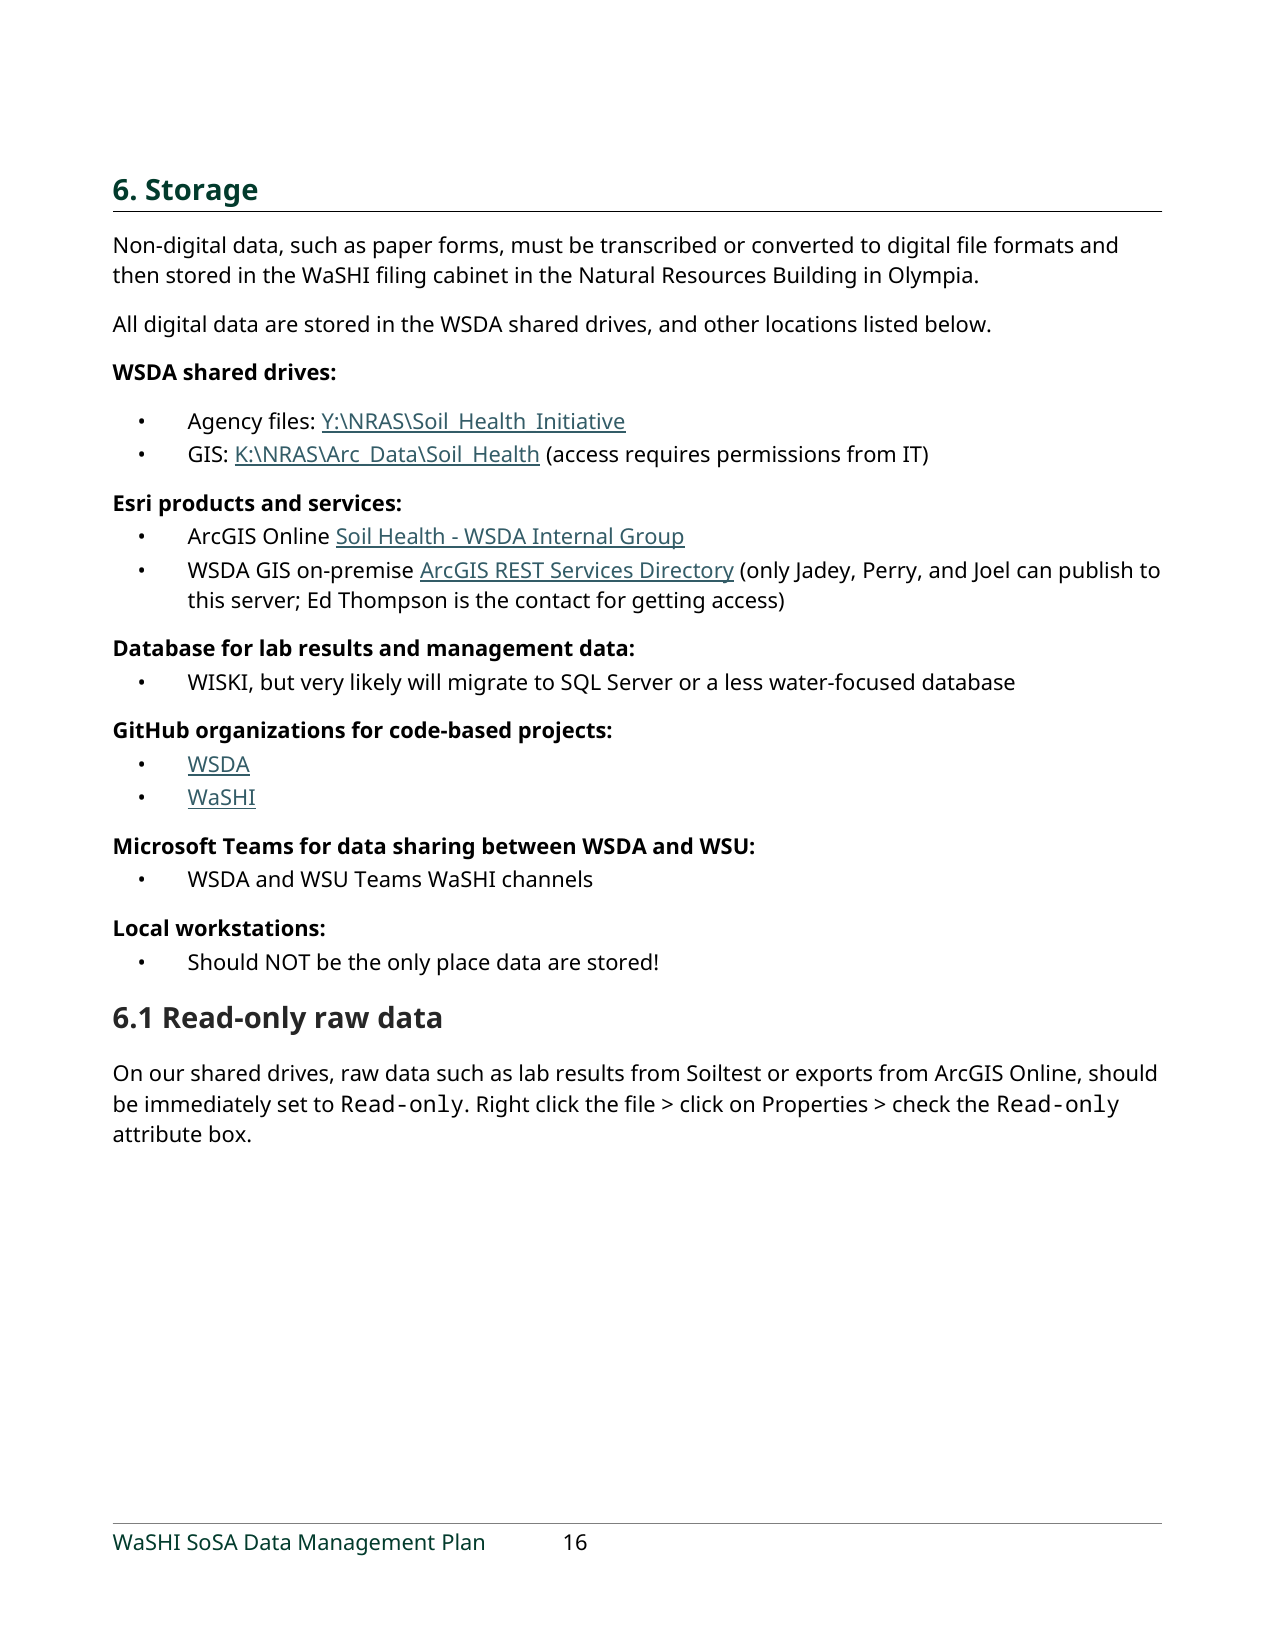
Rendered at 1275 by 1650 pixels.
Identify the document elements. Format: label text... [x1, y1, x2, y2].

list WaSHI [137, 782, 1162, 812]
subtitle 6.1 Read-only raw data [112, 997, 1162, 1037]
text All digital data are stored in the WSDA shared drives, and other locations listed below. [112, 309, 1162, 338]
text Esri products and services: [112, 488, 1162, 518]
text Local workstations: [112, 913, 1162, 943]
list ArcGIS Online Soil Health - WSDA Internal Group [137, 521, 1162, 551]
list Should NOT be the only place data are stored! [137, 947, 1162, 976]
text Non-digital data, such as paper forms, must be transcribed or converted to digital file formats and then stored in the WaSHI filing cabinet in the Natural Resources Building in Olympia. [112, 230, 1162, 290]
text WSDA shared drives: [112, 357, 1162, 387]
text Microsoft Teams for data sharing between WSDA and WSU: [112, 831, 1162, 861]
text On our shared drives, raw data such as lab results from Soiltest or exports from ArcGIS Online, should be immediately set to Read-only. Right click the file > click on Properties > check the Read-only attribute box. [112, 1058, 1162, 1148]
text GitHub organizations for code-based projects: [112, 715, 1162, 745]
list WSDA and WSU Teams WaSHI channels [137, 864, 1162, 894]
list WSDA GIS on-premise ArcGIS REST Services Directory (only Jadey, Perry, and Joel can publish to this server; Ed Thompson is the contact for getting access) [137, 555, 1162, 614]
subtitle 6. Storage [112, 169, 1162, 212]
text Database for lab results and management data: [112, 633, 1162, 663]
list WISKI, but very likely will migrate to SQL Server or a less water-focused database [137, 667, 1162, 697]
list WSDA [137, 749, 1162, 779]
list GIS: K:\NRAS\Arc_Data\Soil_Health (access requires permissions from IT) [137, 439, 1162, 469]
list Agency files: Y:\NRAS\Soil_Health_Initiative [137, 406, 1162, 436]
